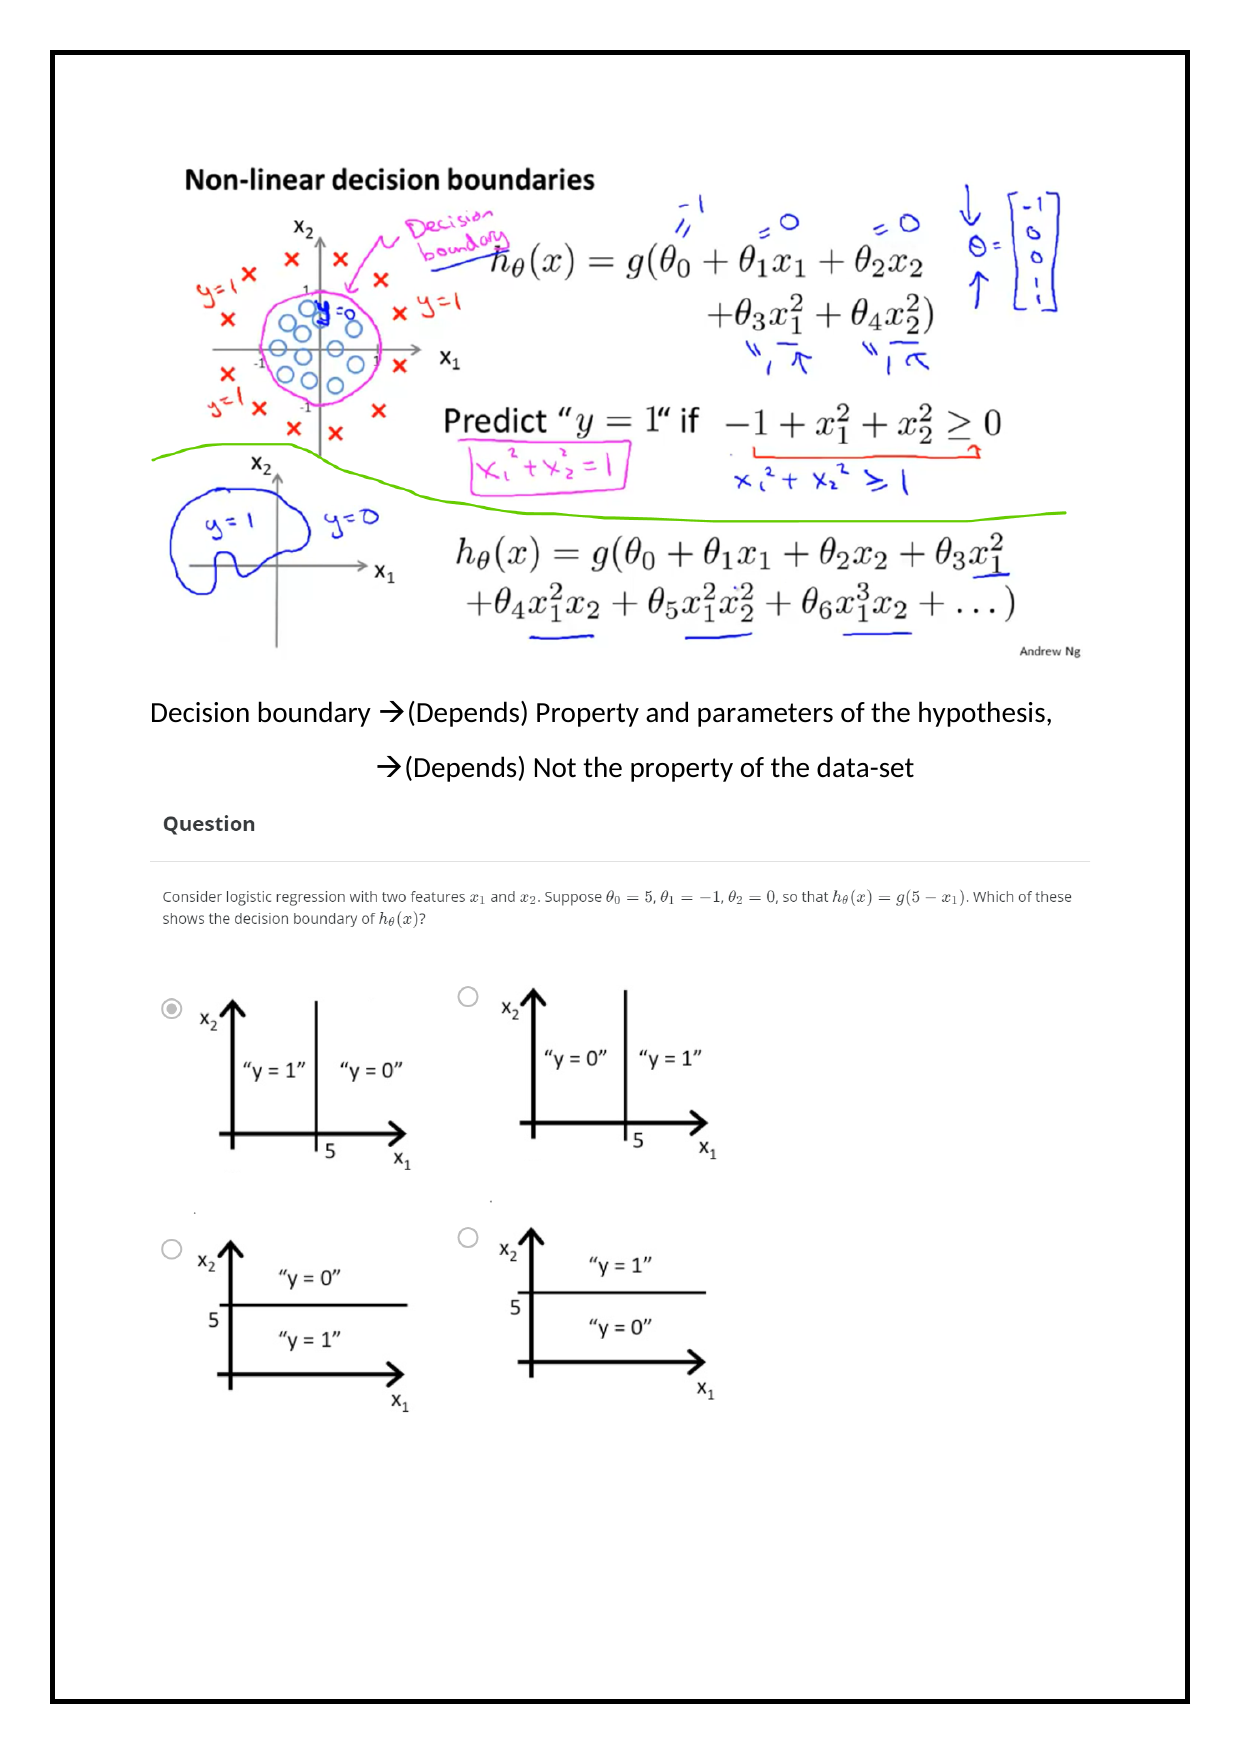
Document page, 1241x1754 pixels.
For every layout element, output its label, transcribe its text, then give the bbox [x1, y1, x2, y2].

picture [150, 977, 443, 1413]
picture [447, 962, 748, 1413]
picture [150, 804, 1091, 944]
text Decision boundary (Depends) Property and parameters of the hypothesis, [150, 694, 1090, 730]
picture [150, 150, 1091, 676]
text (Depends) Not the property of the data-set [300, 749, 1090, 785]
